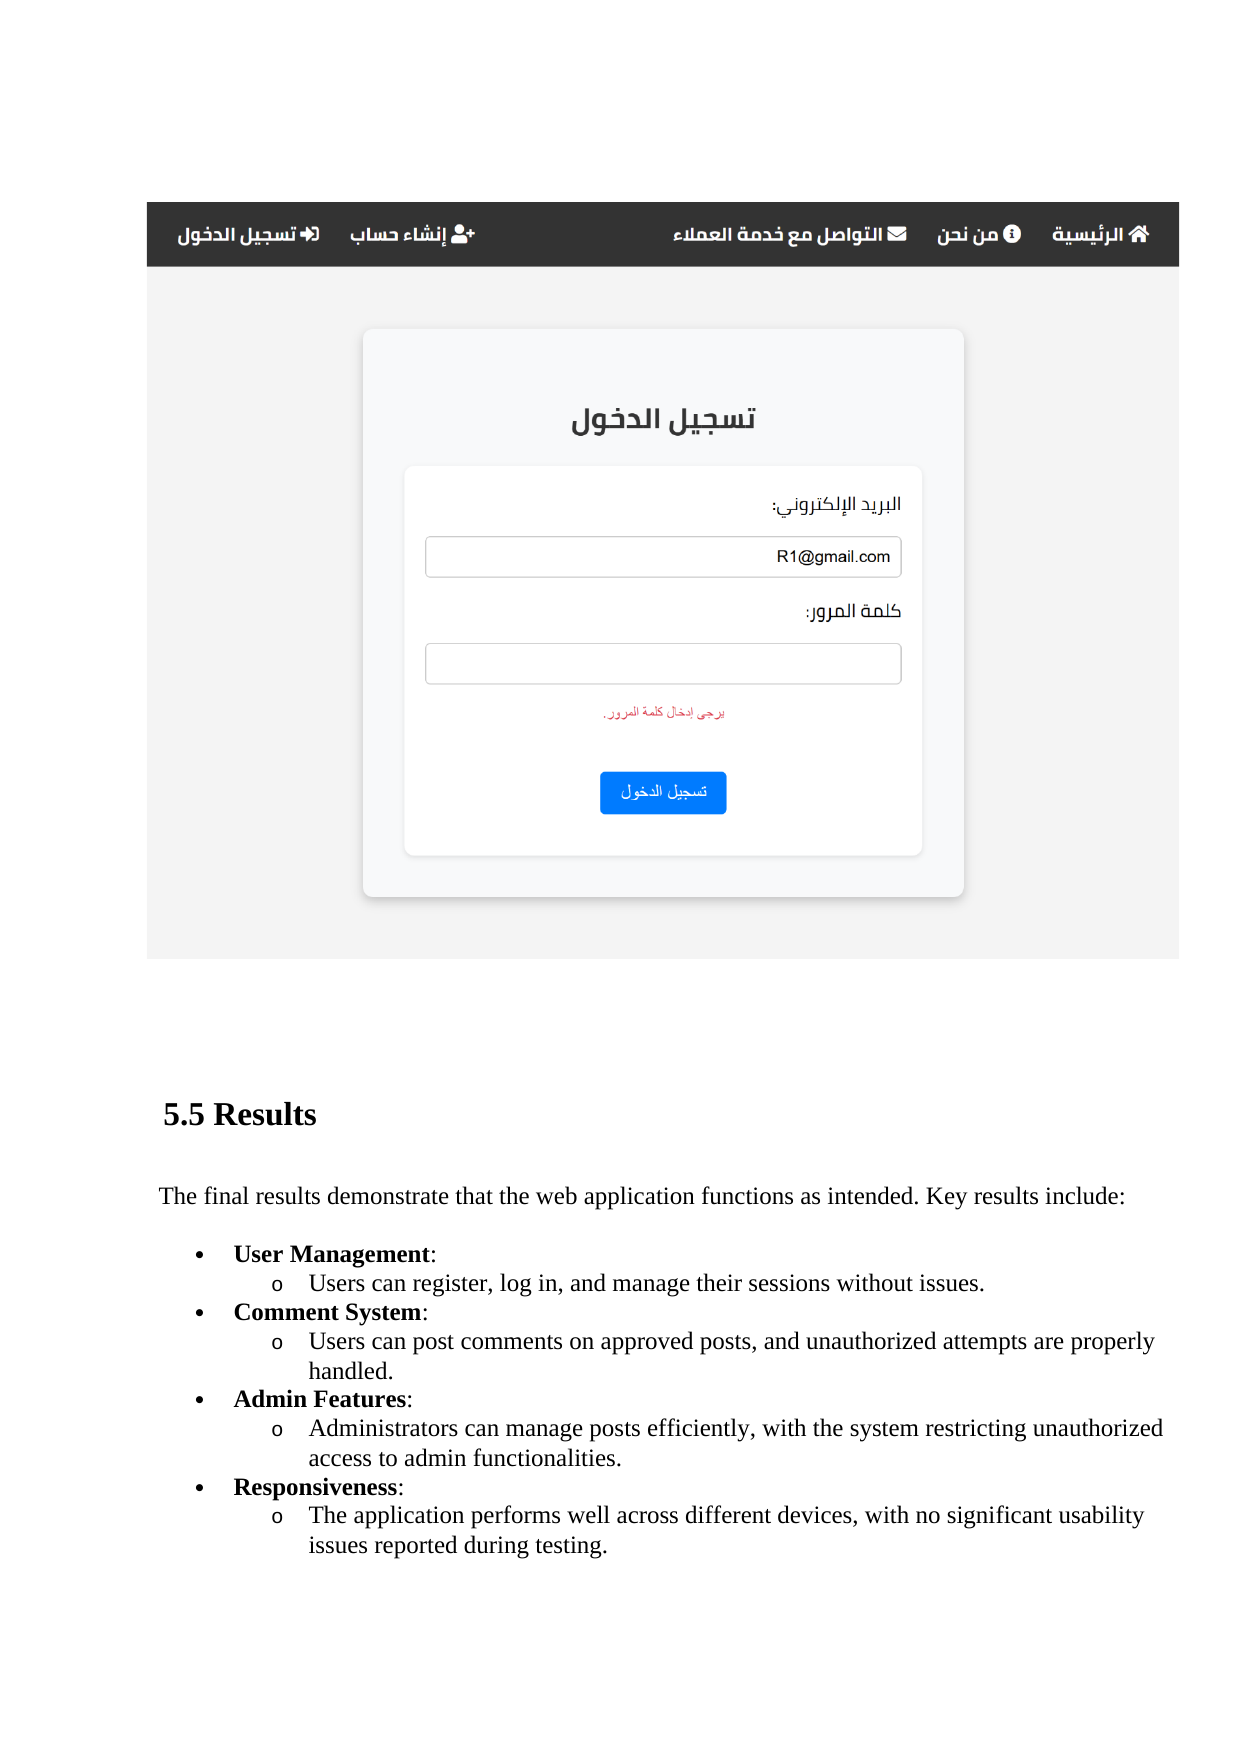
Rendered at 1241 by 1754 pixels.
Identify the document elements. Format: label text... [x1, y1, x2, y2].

list Administrators can manage posts efficiently, with the system restricting unauthorized access to admin functionalities. [271, 1413, 1176, 1472]
picture [146, 202, 1180, 959]
list User Management: [196, 1239, 1176, 1268]
list Users can post comments on approved posts, and unauthorized attempts are properly handled. [271, 1326, 1176, 1384]
text The final results demonstrate that the web application functions as intended. Key results include: [158, 1181, 1176, 1210]
list Users can register, log in, and manage their sessions without issues. [271, 1268, 1176, 1297]
list Comment System: [196, 1297, 1176, 1326]
list The application performs well across different devices, with no significant usability issues reported during testing. [271, 1500, 1176, 1559]
list Admin Features: [196, 1384, 1176, 1413]
list Results [163, 1094, 1176, 1133]
list Responsiveness: [196, 1472, 1176, 1500]
